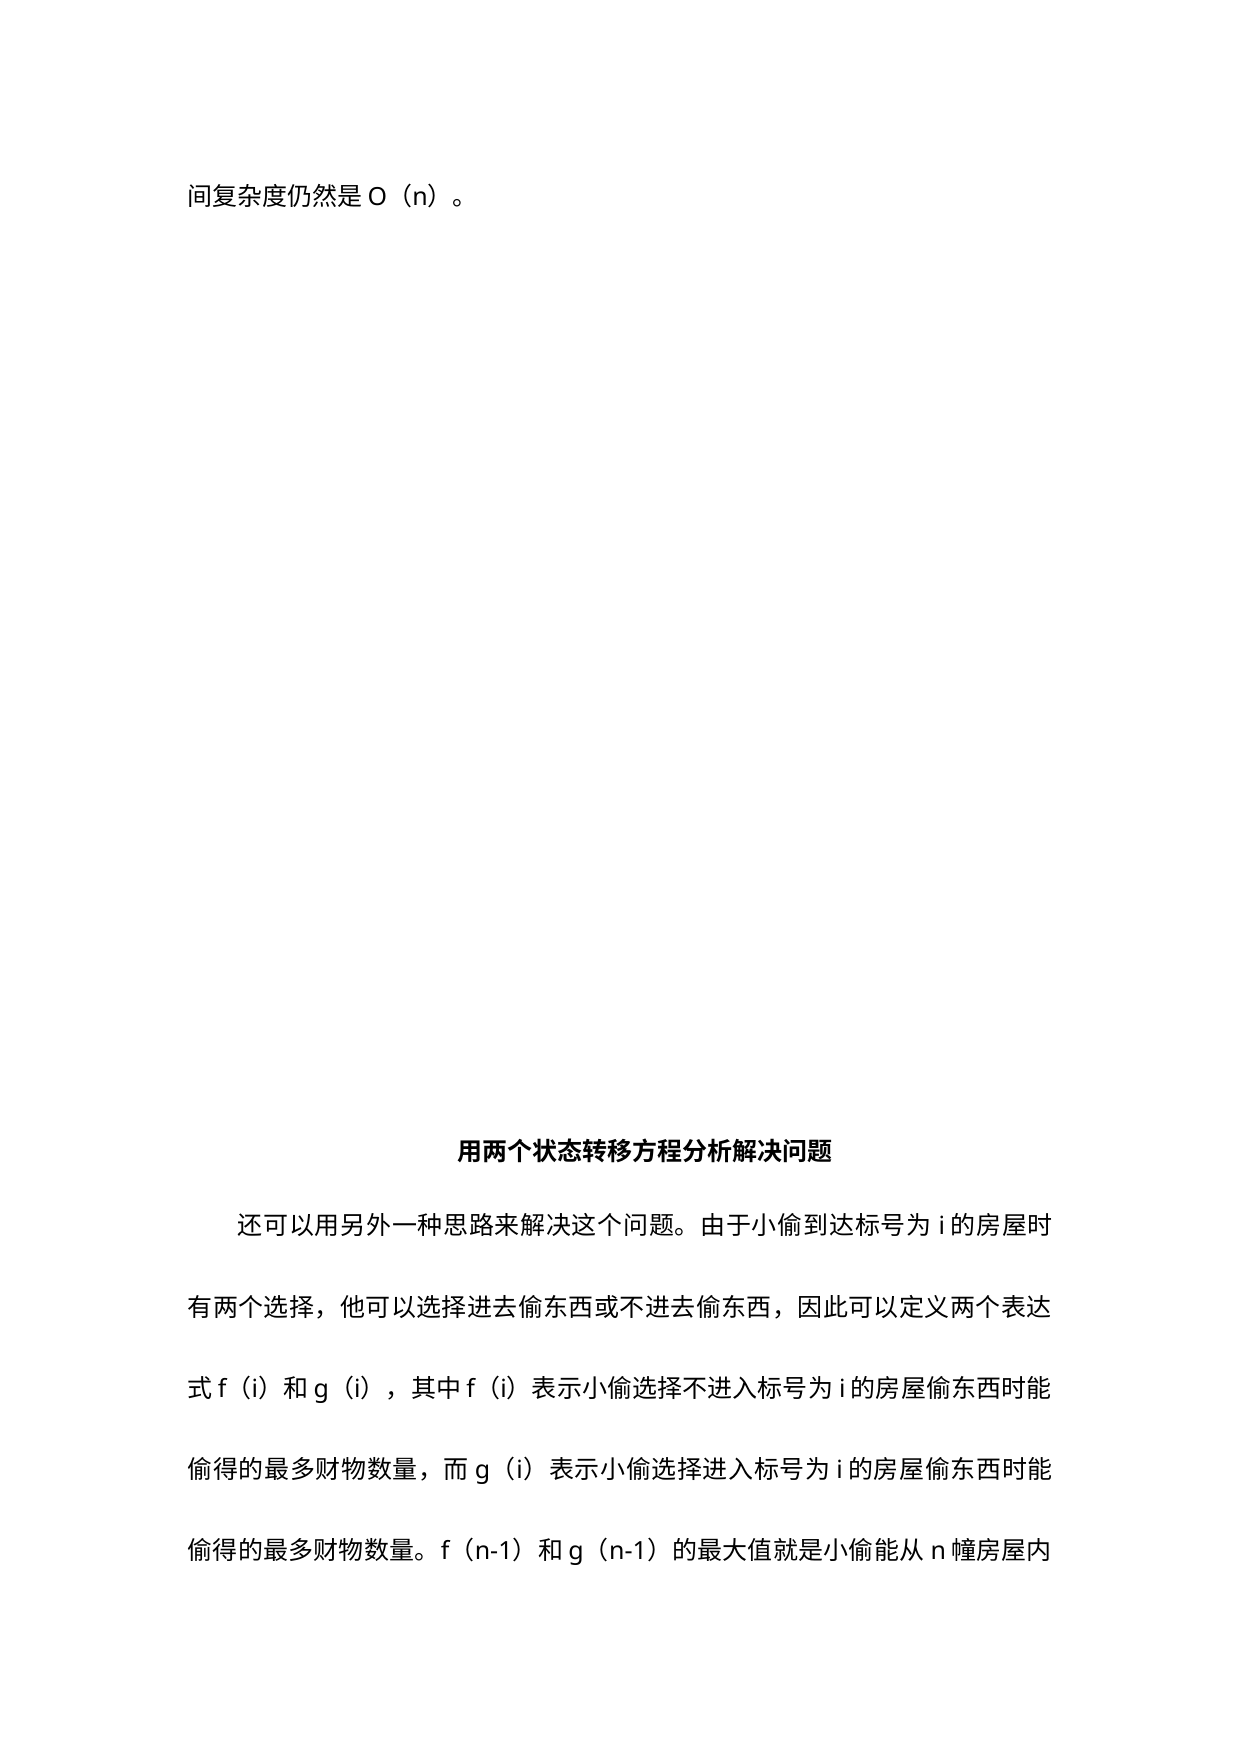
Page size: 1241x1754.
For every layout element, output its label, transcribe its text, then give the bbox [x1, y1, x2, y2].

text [187, 1191, 1053, 1581]
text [187, 162, 1053, 227]
text 用两个状态转移方程分析解决问题 [187, 1117, 1053, 1182]
